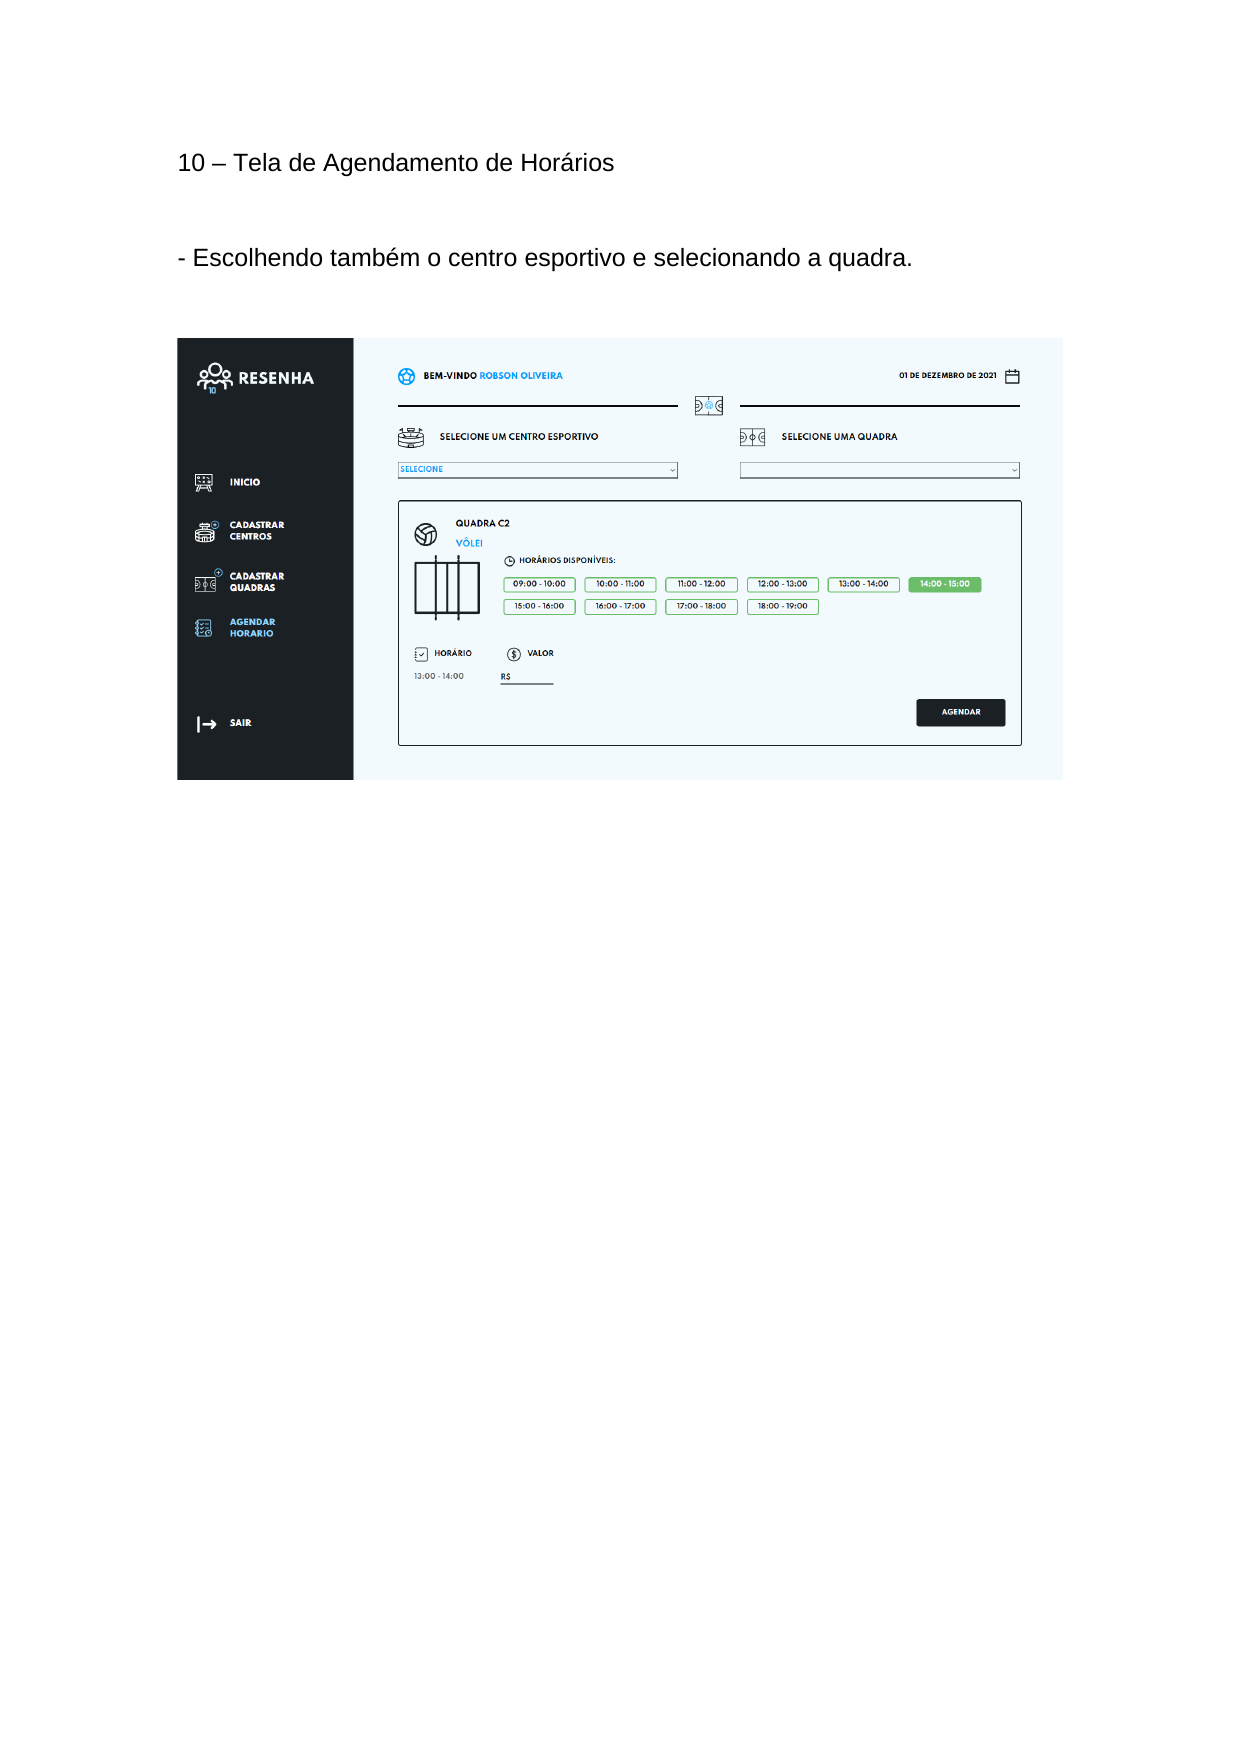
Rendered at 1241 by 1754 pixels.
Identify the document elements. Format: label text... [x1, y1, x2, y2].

picture [177, 338, 1063, 780]
text - Escolhendo também o centro esportivo e selecionando a quadra. [177, 243, 1063, 272]
text 10 – Tela de Agendamento de Horários [177, 148, 1063, 176]
